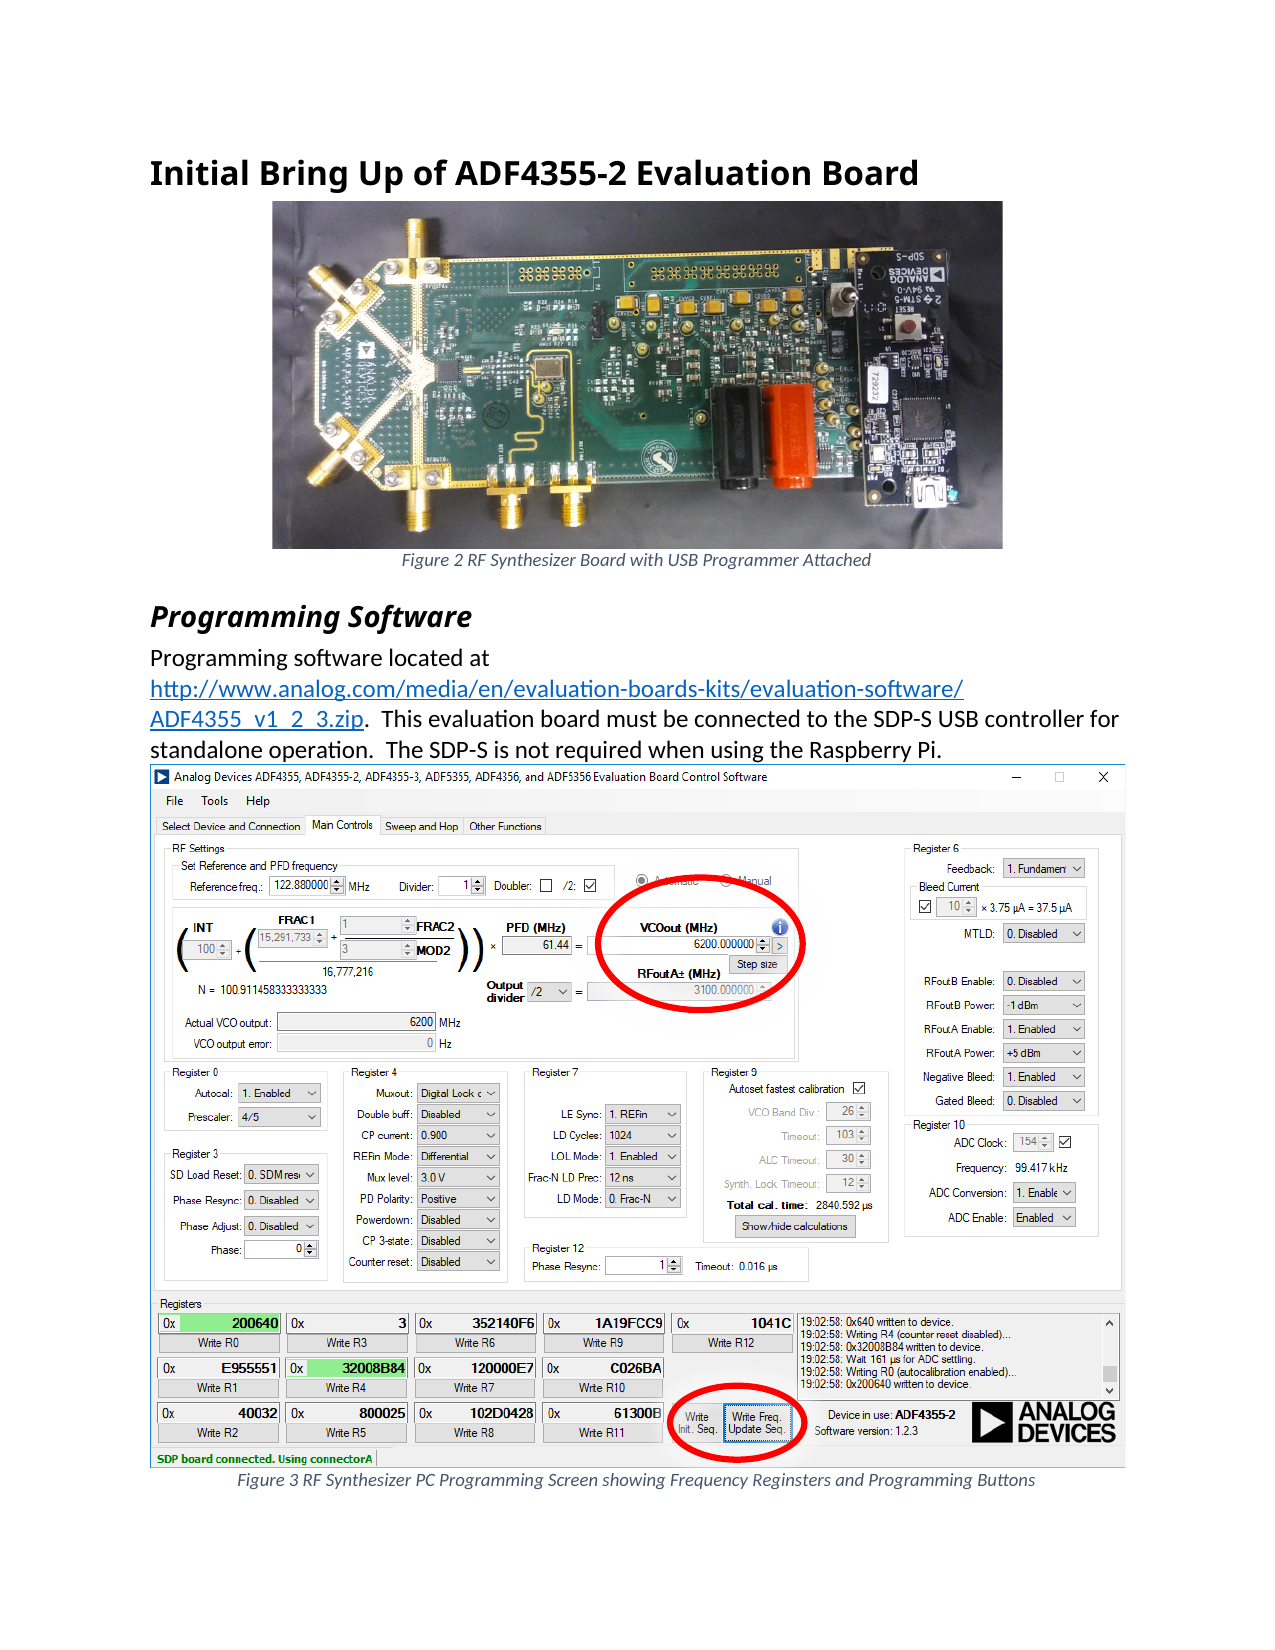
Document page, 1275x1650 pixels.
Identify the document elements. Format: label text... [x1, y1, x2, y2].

picture [150, 764, 1125, 1468]
picture [272, 201, 1003, 549]
text Figure RF Synthesizer Board with USB Programmer Attached [150, 548, 1125, 571]
text Programming software located at http://www.analog.com/media/en/evaluation-boards-kits/evaluation-software/ADF4355_v1_2_3.zip. This evaluation board must be connected to the SDP-S USB controller for standalone operation. The SDP-S is not required when using the Raspberry Pi. [150, 642, 1125, 764]
subtitle Programming Software [150, 596, 1125, 636]
picture [696, 1405, 778, 1440]
subtitle Initial Bring Up of ADF4355-2 Evaluation Board [150, 150, 1125, 195]
text Figure RF Synthesizer PC Programming Screen showing Frequency Reginsters and Programming Buttons [150, 1468, 1125, 1491]
